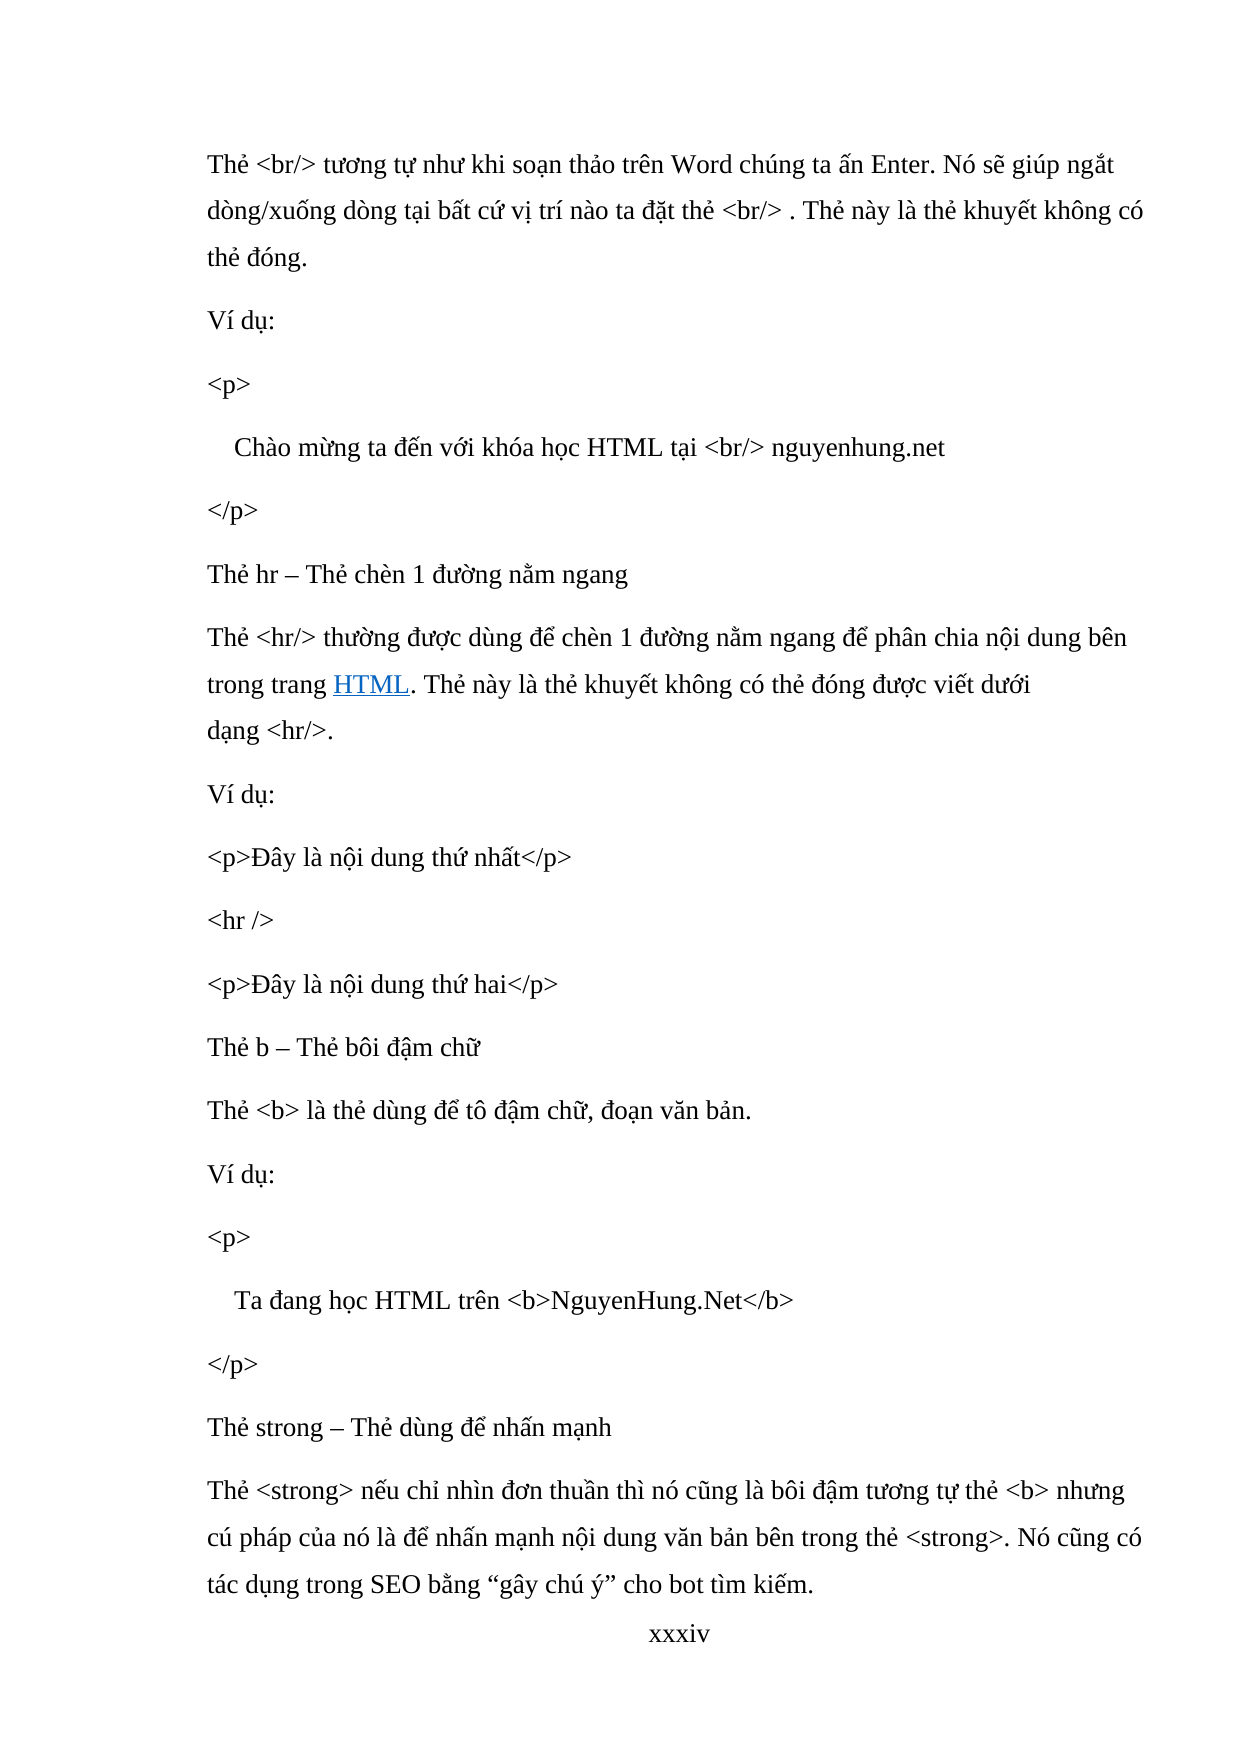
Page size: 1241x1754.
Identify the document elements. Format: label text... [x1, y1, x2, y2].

text Ví dụ: [207, 778, 1152, 809]
text </p> [207, 494, 1152, 526]
text </p> [207, 1348, 1152, 1379]
text Chào mừng ta đến với khóa học HTML tại <br/> nguyenhung.net [207, 431, 1152, 462]
text Thẻ <br/> tương tự như khi soạn thảo trên Word chúng ta ấn Enter. Nó sẽ giúp ngắt dòng/xuống dòng tại bất cứ vị trí nào ta đặt thẻ <br/> . Thẻ này là thẻ khuyết không có thẻ đóng. [207, 148, 1152, 272]
text Thẻ hr – Thẻ chèn 1 đường nằm ngang [207, 558, 1152, 589]
text <p>Đây là nội dung thứ hai</p> [207, 968, 1152, 999]
text Thẻ <hr/> thường được dùng để chèn 1 đường nằm ngang để phân chia nội dung bên trong trang HTML. Thẻ này là thẻ khuyết không có thẻ đóng được viết dưới dạng <hr/>. [207, 621, 1152, 746]
text Ví dụ: [207, 304, 1152, 336]
text Thẻ b – Thẻ bôi đậm chữ [207, 1031, 1152, 1062]
text <p> [207, 368, 1152, 399]
text Thẻ strong – Thẻ dùng để nhấn mạnh [207, 1411, 1152, 1442]
text <p> [207, 1221, 1152, 1252]
text Thẻ <b> là thẻ dùng để tô đậm chữ, đoạn văn bản. [207, 1094, 1152, 1126]
text Thẻ <strong> nếu chỉ nhìn đơn thuần thì nó cũng là bôi đậm tương tự thẻ <b> nhưng cú pháp của nó là để nhấn mạnh nội dung văn bản bên trong thẻ <strong>. Nó cũng có tác dụng trong SEO bằng “gây chú ý” cho bot tìm kiếm. [207, 1474, 1152, 1599]
text <hr /> [207, 904, 1152, 936]
text <p>Đây là nội dung thứ nhất</p> [207, 841, 1152, 872]
text Ta đang học HTML trên <b>NguyenHung.Net</b> [207, 1284, 1152, 1316]
text Ví dụ: [207, 1158, 1152, 1189]
